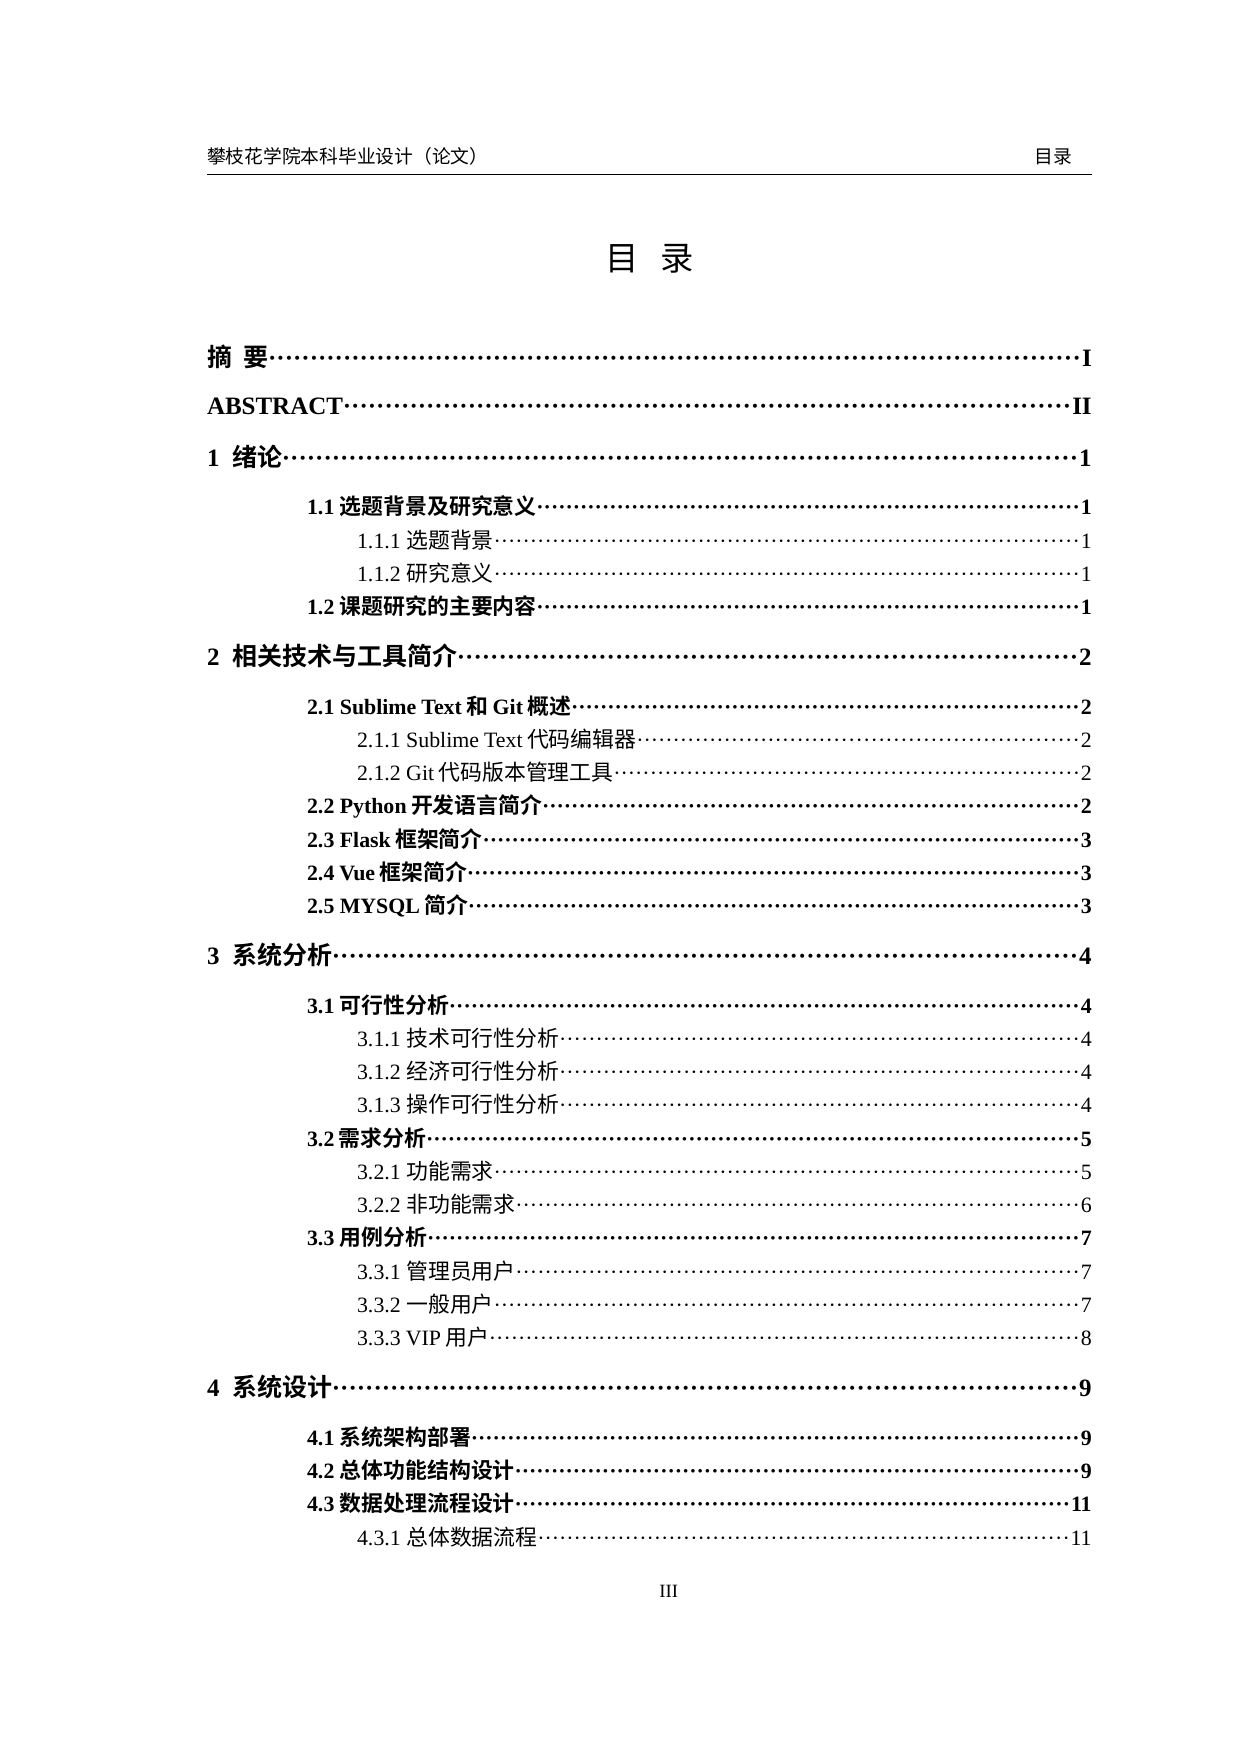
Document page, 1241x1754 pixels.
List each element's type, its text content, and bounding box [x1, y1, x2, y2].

text 2.4 Vue框架简介 3 [257, 854, 1092, 887]
text 2.1.2 Git代码版本管理工具 2 [307, 754, 1092, 788]
text 4.1 系统架构部署 9 [257, 1419, 1092, 1452]
text 3.2需求分析 5 [257, 1120, 1092, 1153]
text 3.1.2 经济可行性分析 4 [307, 1053, 1092, 1087]
text 3.3.3 VIP用户 8 [307, 1319, 1092, 1353]
text 3.2.1 功能需求 5 [307, 1153, 1092, 1186]
text 4.3.1 总体数据流程 11 [307, 1519, 1092, 1552]
text 摘 要 I [207, 322, 1092, 389]
text 1.2 课题研究的主要内容 1 [257, 588, 1092, 622]
text 3.1 可行性分析 4 [257, 987, 1092, 1020]
text 1 绪论 1 [207, 422, 1092, 489]
text 目 录 [207, 223, 1092, 289]
text 3.3.1 管理员用户 7 [307, 1253, 1092, 1286]
text 2.1.1 Sublime Text代码编辑器 2 [307, 721, 1092, 754]
text 2.2 Python开发语言简介 2 [257, 788, 1092, 821]
text ABSTRACT II [207, 389, 1092, 422]
text 3.1.1 技术可行性分析 4 [307, 1020, 1092, 1053]
text 1.1 选题背景及研究意义 1 [257, 489, 1092, 522]
text 4.3 数据处理流程设计 11 [257, 1486, 1092, 1519]
text 1.1.2 研究意义 1 [307, 555, 1092, 588]
text 4 系统设计 9 [207, 1353, 1092, 1419]
text 2.3 Flask框架简介 3 [257, 821, 1092, 854]
text 2.5 MYSQL 简介 3 [257, 887, 1092, 921]
text 3.1.3 操作可行性分析 4 [307, 1087, 1092, 1120]
text 3 系统分析 4 [207, 921, 1092, 987]
text 4.2 总体功能结构设计 9 [257, 1452, 1092, 1486]
text 1.1.1 选题背景 1 [307, 522, 1092, 555]
text 2 相关技术与工具简介 2 [207, 622, 1092, 688]
text 3.3 用例分析 7 [257, 1220, 1092, 1253]
text 2.1 Sublime Text和Git概述 2 [257, 688, 1092, 721]
text 3.3.2 一般用户 7 [307, 1286, 1092, 1319]
text 3.2.2 非功能需求 6 [307, 1186, 1092, 1220]
